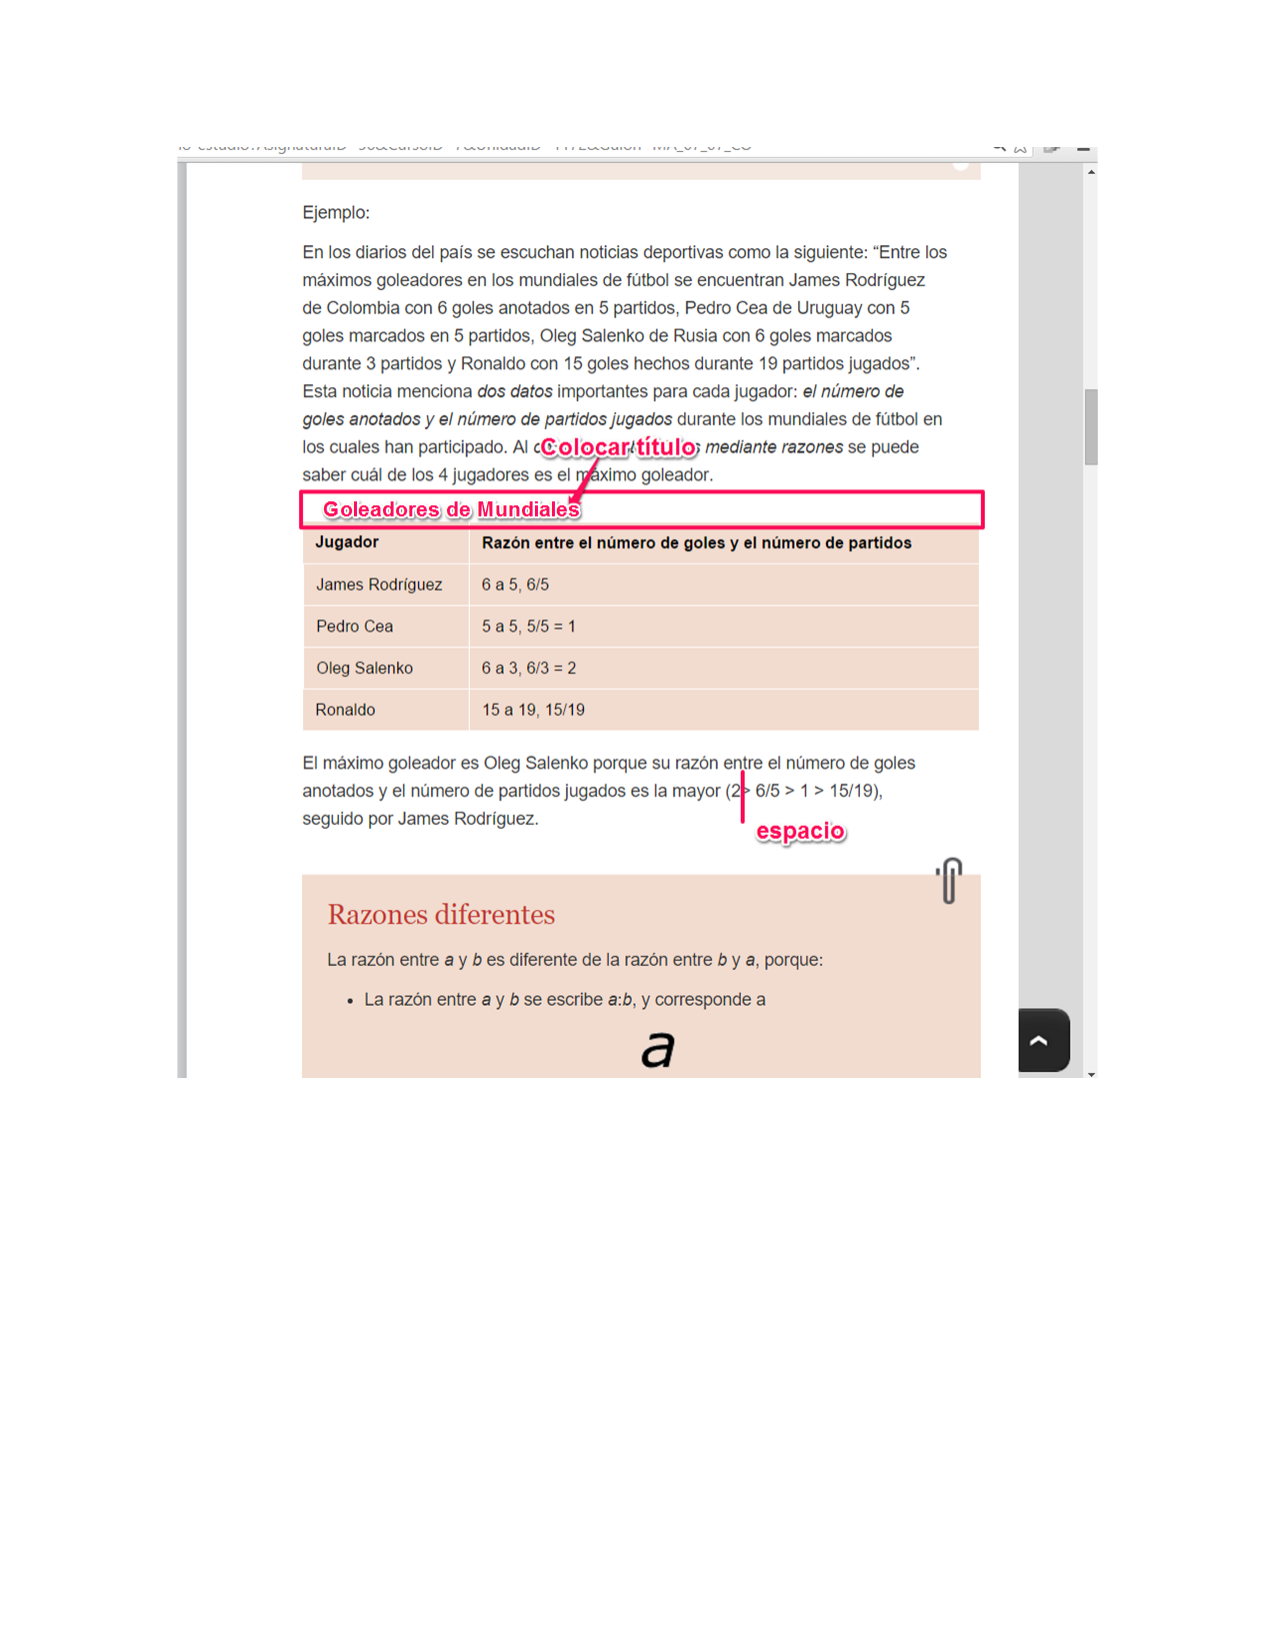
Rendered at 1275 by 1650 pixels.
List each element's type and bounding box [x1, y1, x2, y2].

picture [177, 147, 1098, 1078]
